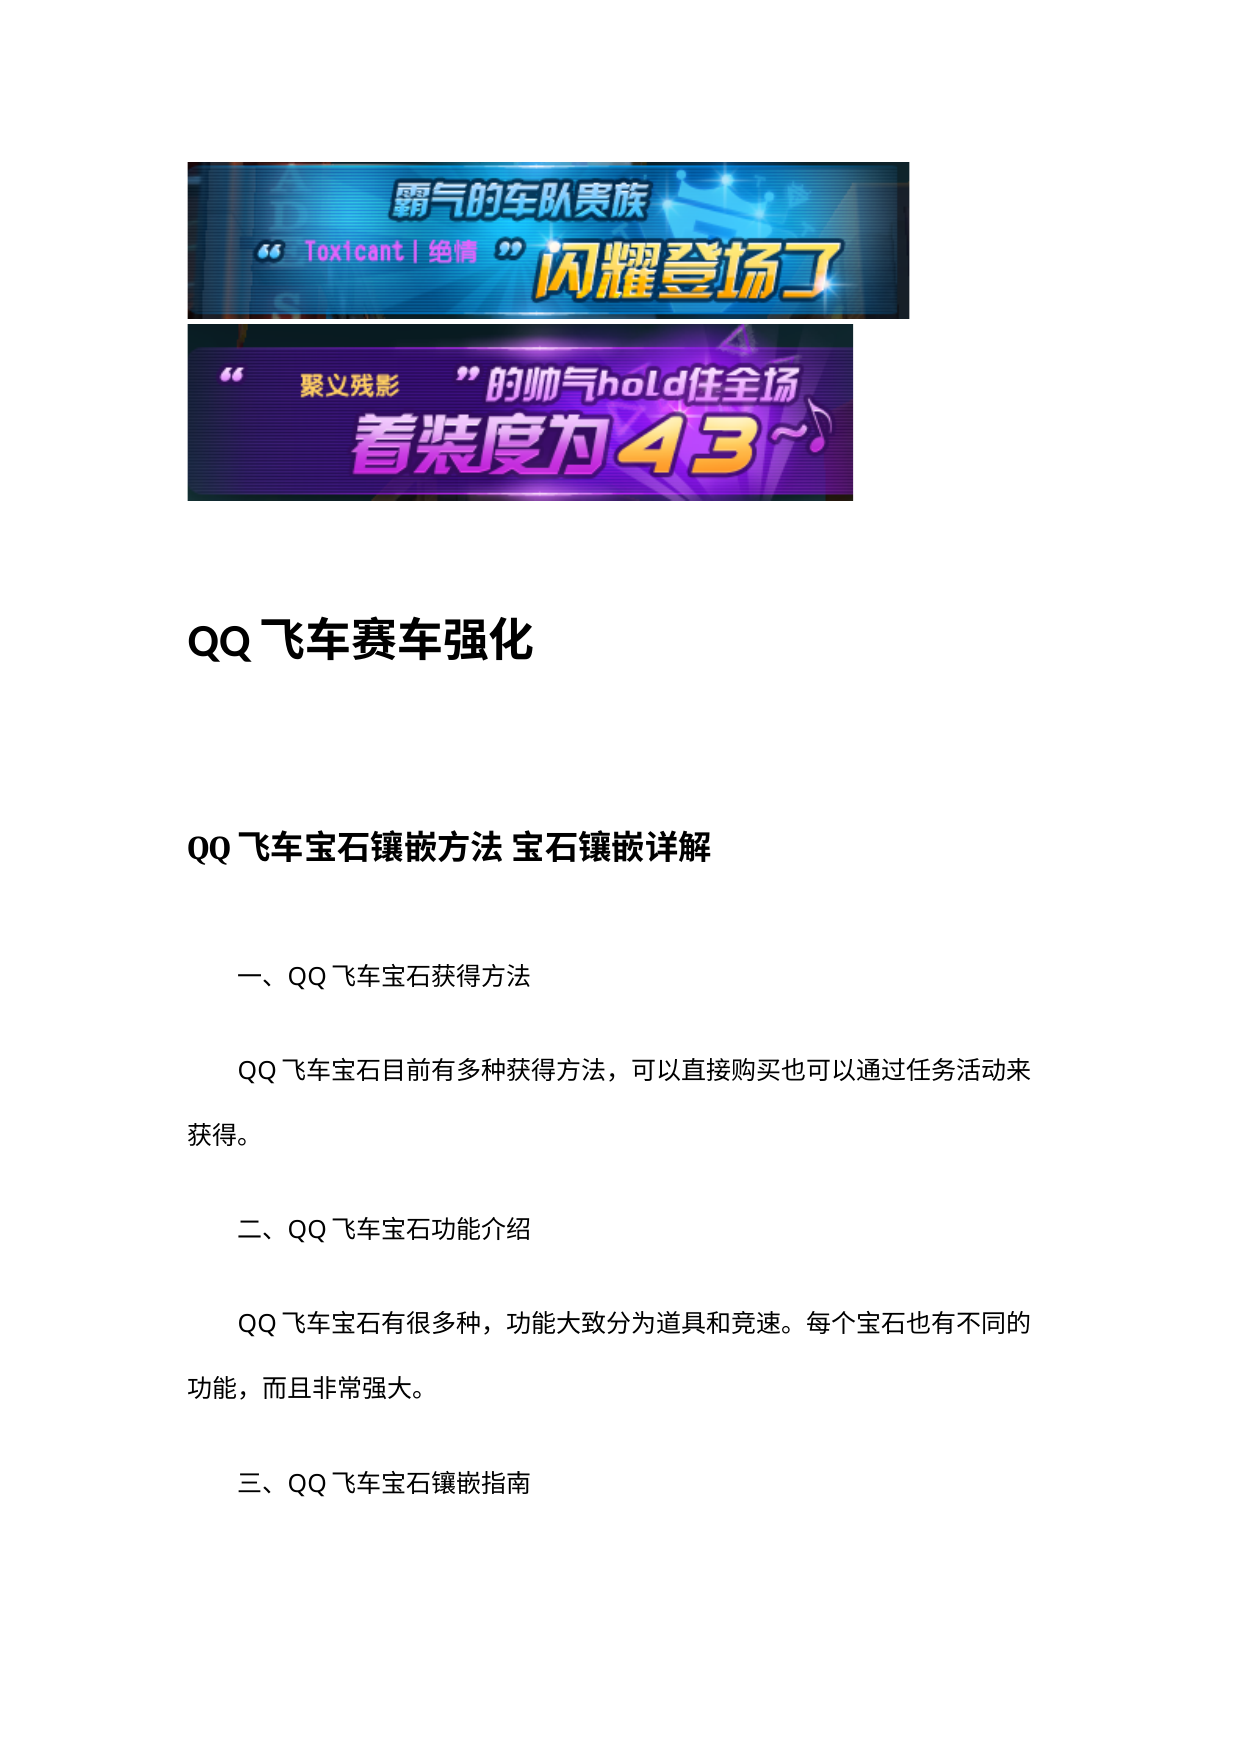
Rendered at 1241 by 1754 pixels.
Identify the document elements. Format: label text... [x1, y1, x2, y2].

picture [187, 162, 910, 319]
text 三、QQ飞车宝石镶嵌指南 [187, 1449, 1053, 1514]
text QQ飞车宝石有很多种，功能大致分为道具和竞速。每个宝石也有不同的功能，而且非常强大。 [187, 1289, 1053, 1419]
subtitle QQ飞车赛车强化 [187, 587, 1053, 685]
picture [187, 324, 854, 501]
subtitle QQ飞车宝石镶嵌方法 宝石镶嵌详解 [187, 813, 1053, 878]
text QQ飞车宝石目前有多种获得方法，可以直接购买也可以通过任务活动来获得。 [187, 1036, 1053, 1166]
text 一、QQ飞车宝石获得方法 [187, 942, 1053, 1007]
text 二、QQ飞车宝石功能介绍 [187, 1195, 1053, 1260]
